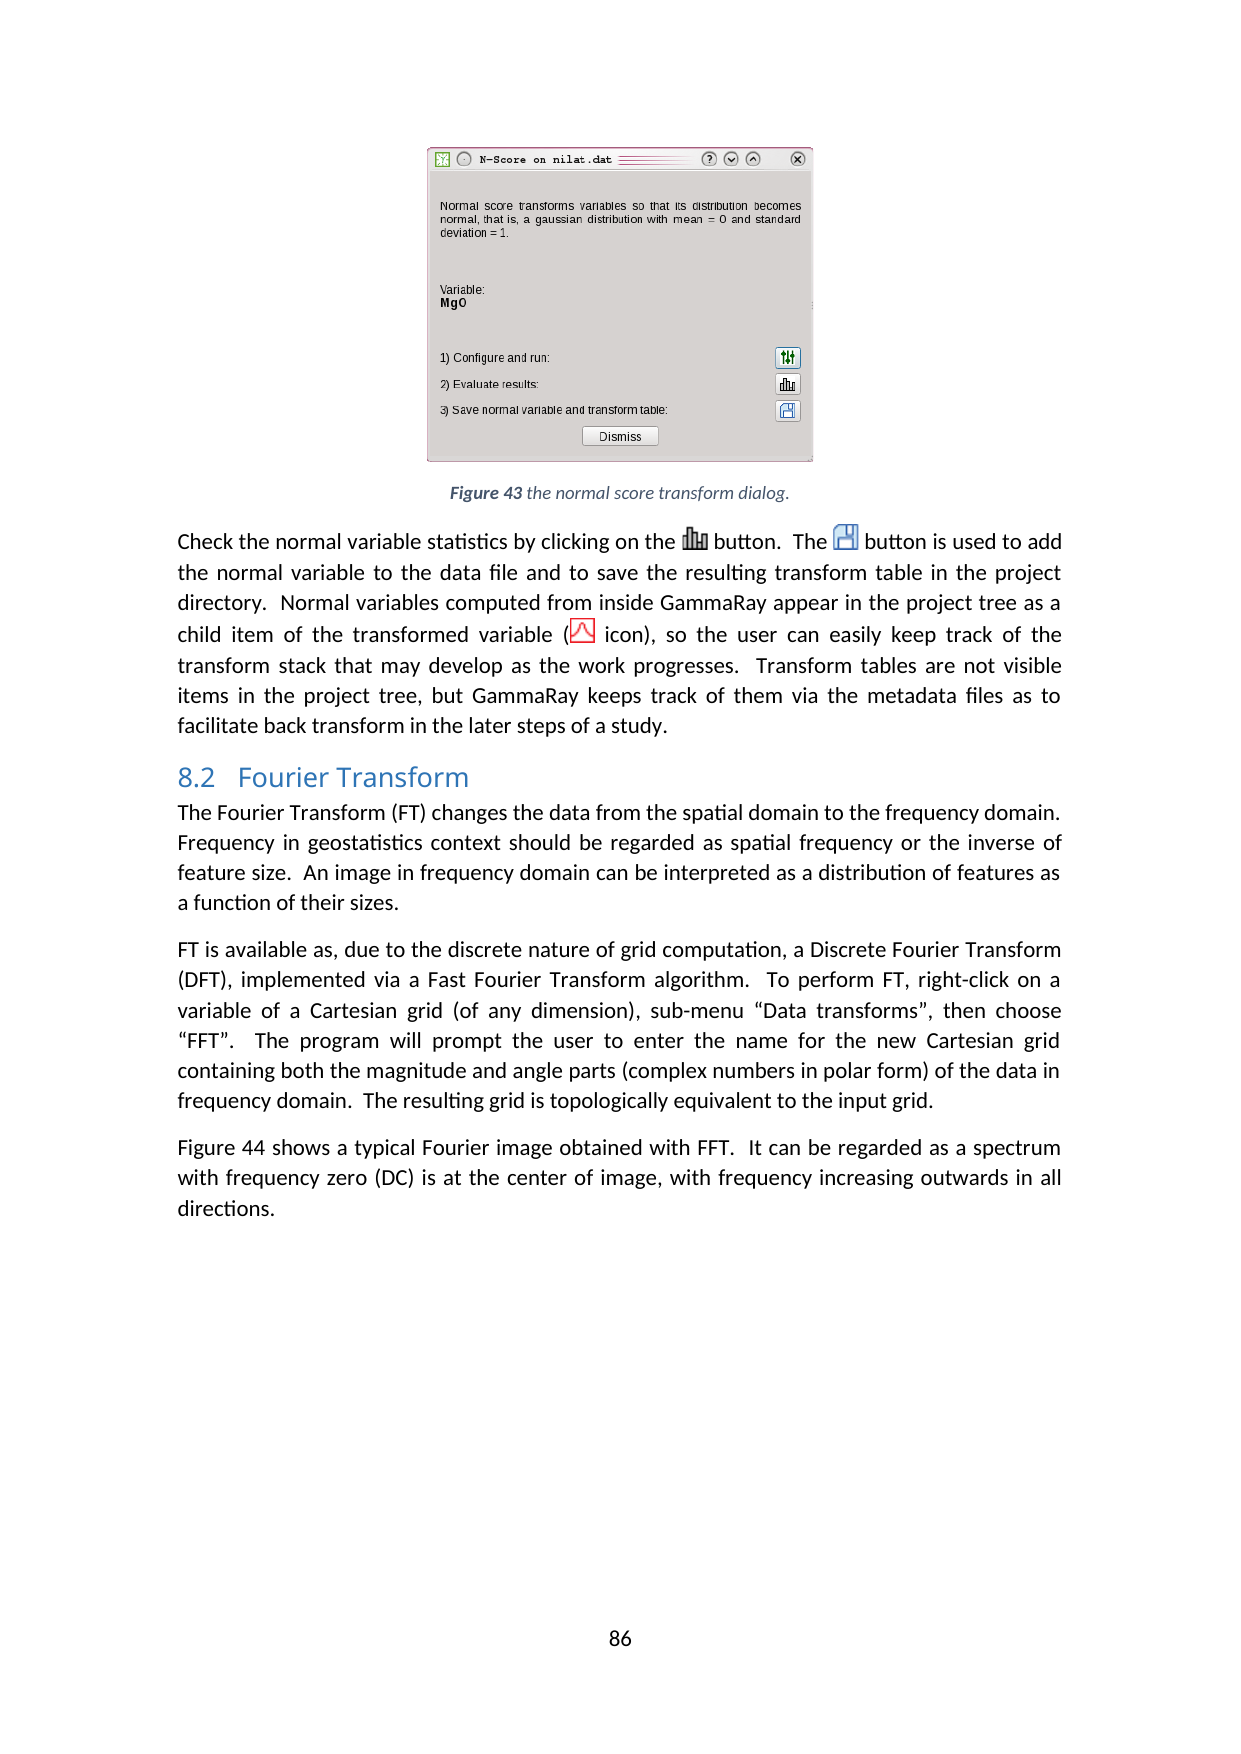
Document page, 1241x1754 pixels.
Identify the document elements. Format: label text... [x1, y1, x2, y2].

text Figure 43 the normal score transform dialog. [177, 481, 1063, 504]
picture [427, 147, 814, 462]
text Check the normal variable statistics by clicking on the button. The button is used to add the normal variable to the data file and to save the resulting transform table in the project directory. Normal variables computed from inside GammaRay appear in the project tree as a child item of the transformed variable ( icon), so the user can easily keep track of the transform stack that may develop as the work progresses. Transform tables are not visible items in the project tree, but GammaRay keeps track of them via the metadata files as to facilitate back transform in the later steps of a study. [177, 524, 1063, 739]
text Figure 44 shows a typical Fourier image obtained with FFT. It can be regarded as a spectrum with frequency zero (DC) is at the center of image, with frequency increasing outwards in all directions. [177, 1133, 1063, 1222]
picture [833, 524, 859, 550]
subtitle Fourier Transform [177, 758, 1063, 795]
text The Fourier Transform (FT) changes the data from the spatial domain to the frequency domain. Frequency in geostatistics context should be regarded as spatial frequency or the inverse of feature size. An image in frequency domain can be interpreted as a distribution of features as a function of their sizes. [177, 798, 1063, 917]
text FT is available as, due to the discrete nature of grid computation, a Discrete Fourier Transform (DFT), implemented via a Fast Fourier Transform algorithm. To perform FT, right-click on a variable of a Cartesian grid (of any dimension), sub-menu “Data transforms”, then choose “FFT”. The program will prompt the user to enter the name for the new Cartesian grid containing both the magnitude and angle parts (complex numbers in polar form) of the data in frequency domain. The resulting grid is topologically equivalent to the input grid. [177, 935, 1063, 1114]
picture [682, 524, 708, 550]
picture [570, 618, 595, 643]
